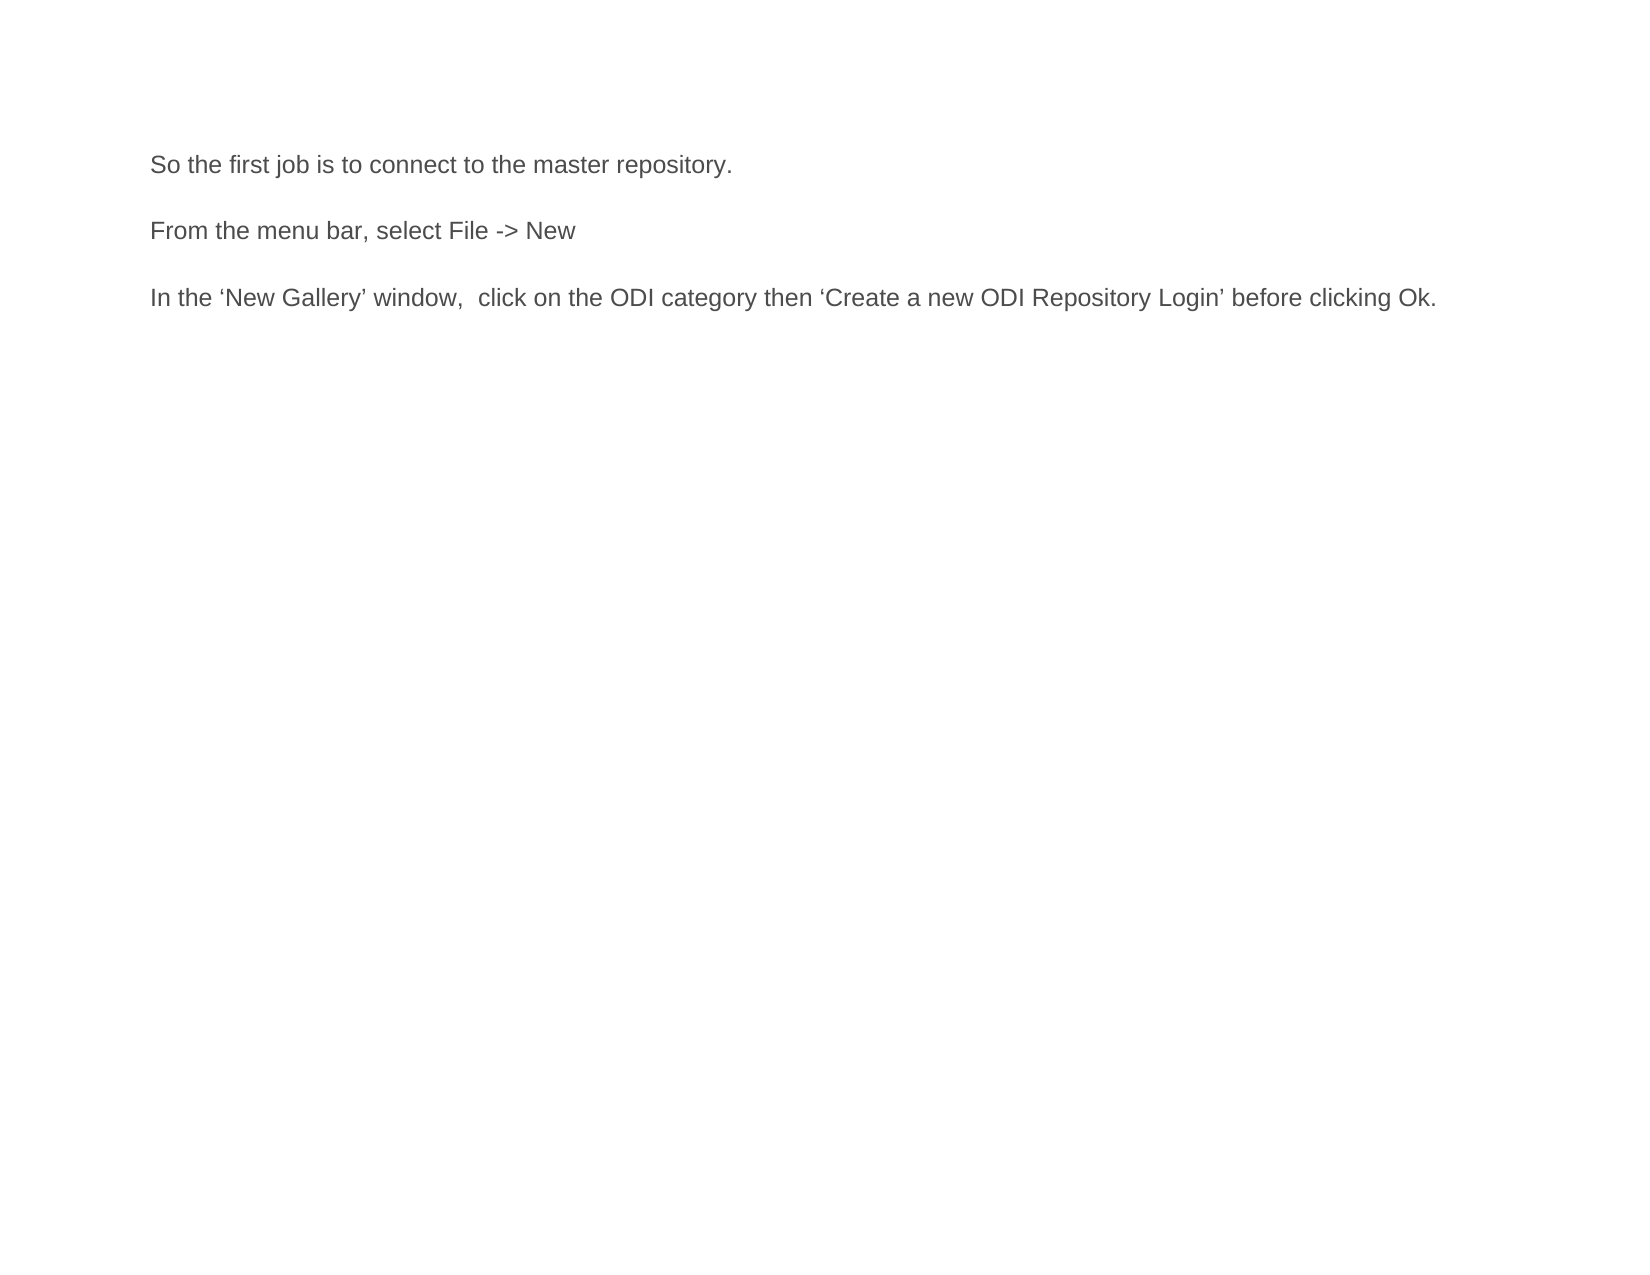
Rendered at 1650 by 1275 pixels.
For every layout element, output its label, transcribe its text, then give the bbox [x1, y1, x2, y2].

text So the first job is to connect to the master repository. [150, 150, 1500, 179]
text From the menu bar, select File -> New [150, 216, 1500, 245]
text In the ‘New Gallery’ window, click on the ODI category then ‘Create a new ODI Repository Login’ before clicking Ok. [150, 282, 1500, 311]
